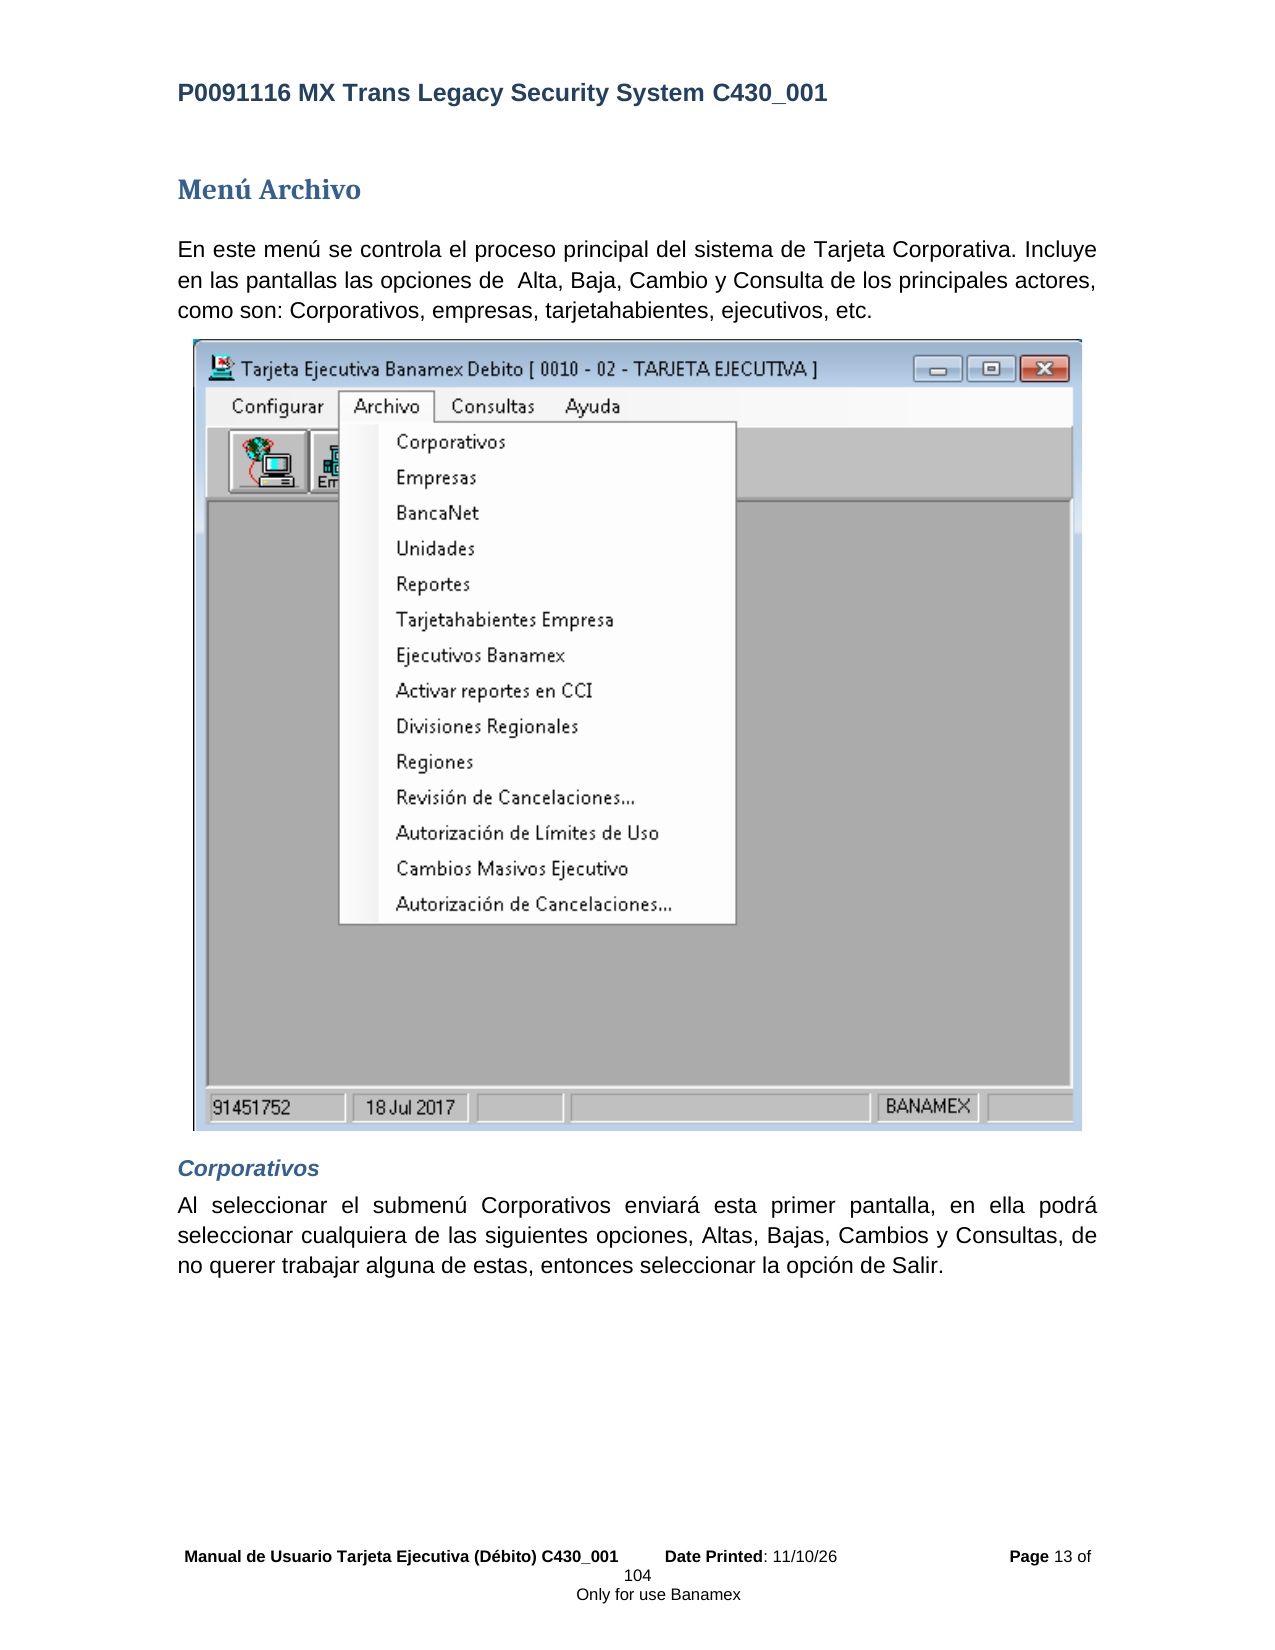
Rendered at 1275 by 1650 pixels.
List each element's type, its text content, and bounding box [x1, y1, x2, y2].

subtitle Menú Archivo [177, 173, 1098, 206]
text En este menú se controla el proceso principal del sistema de Tarjeta Corporativa. Incluye en las pantallas las opciones de Alta, Baja, Cambio y Consulta de los principales actores, como son: Corporativos, empresas, tarjetahabientes, ejecutivos, etc. [177, 236, 1098, 323]
subtitle Corporativos [177, 1155, 1098, 1182]
text Al seleccionar el submenú Corporativos enviará esta primer pantalla, en ella podrá seleccionar cualquiera de las siguientes opciones, Altas, Bajas, Cambios y Consultas, de no querer trabajar alguna de estas, entonces seleccionar la opción de Salir. [177, 1192, 1098, 1278]
picture [193, 339, 1083, 1131]
